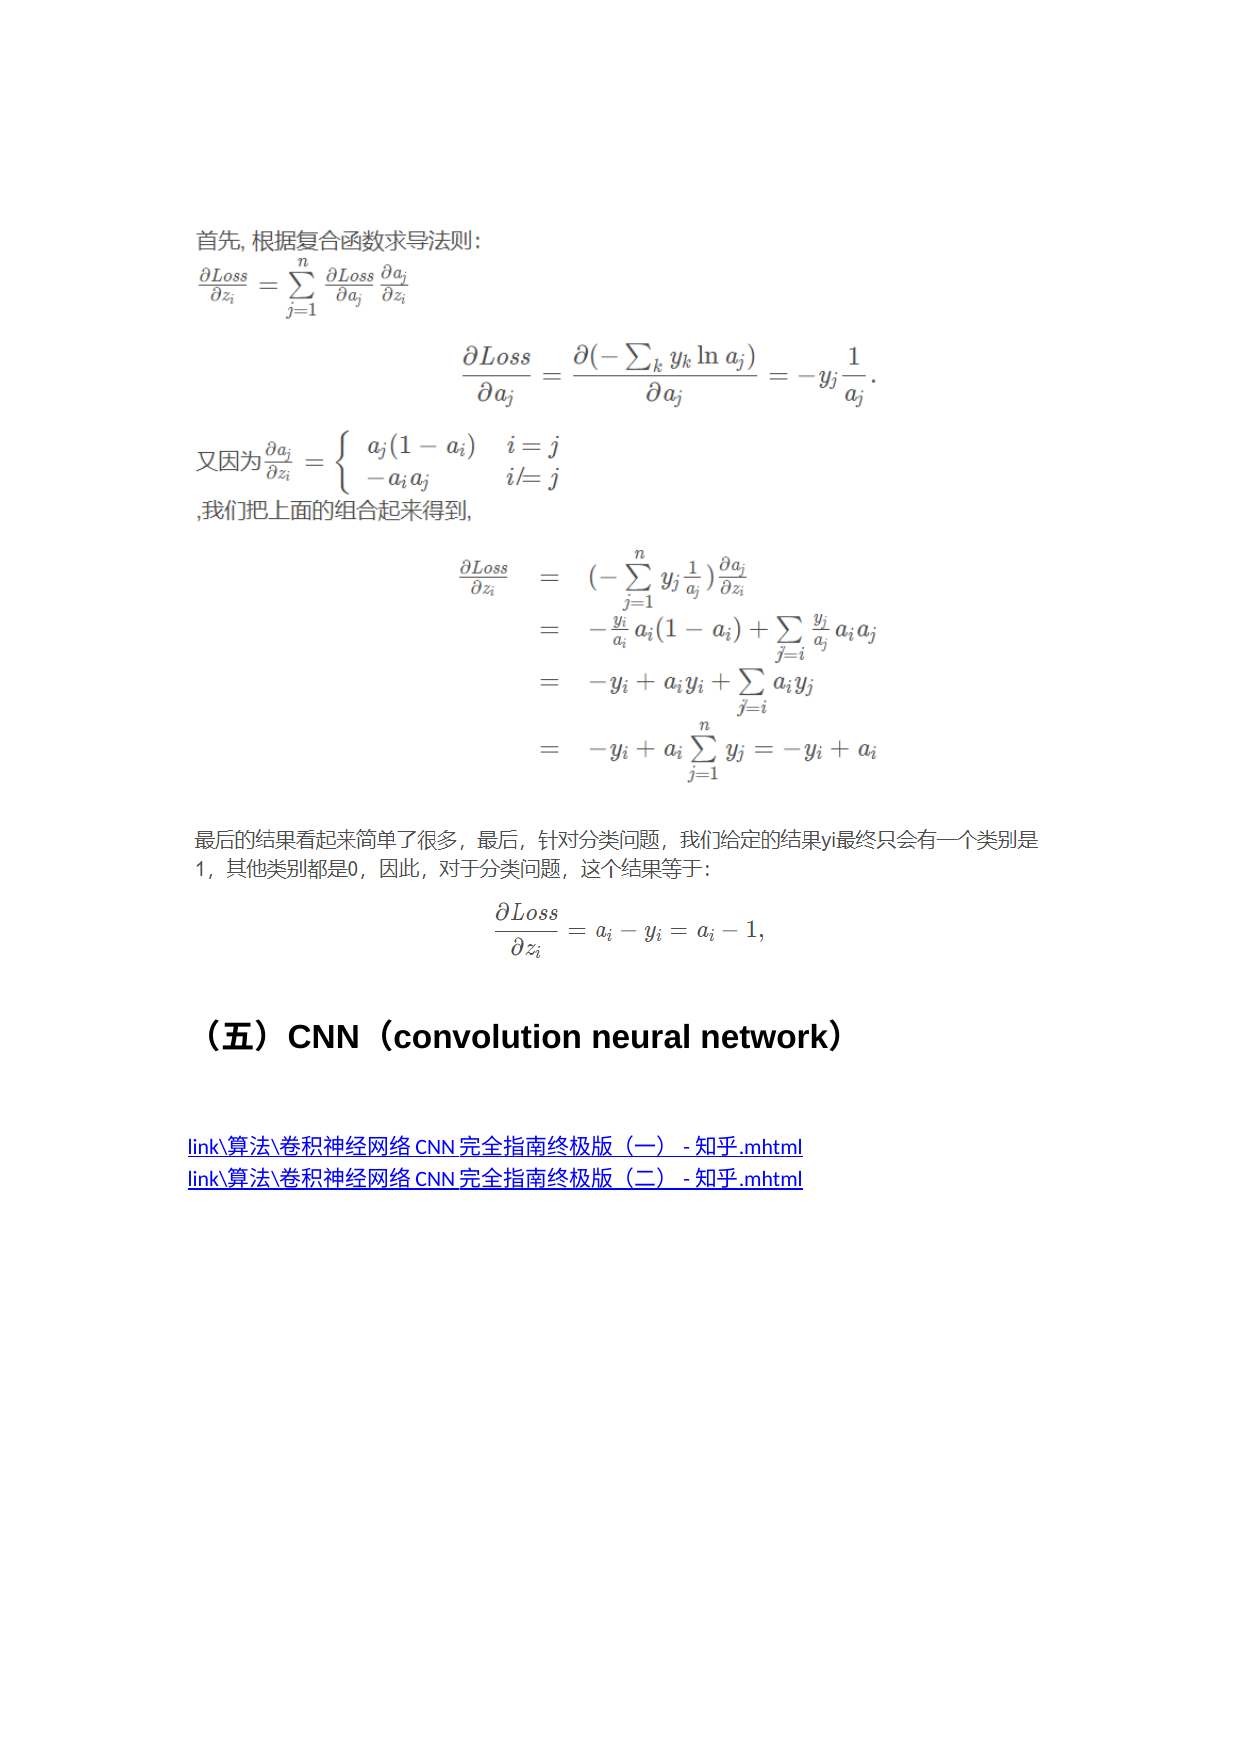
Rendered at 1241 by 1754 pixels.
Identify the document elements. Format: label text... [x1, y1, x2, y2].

subtitle （五）CNN（convolution neural network） [187, 1002, 1053, 1067]
text link\算法\卷积神经网络CNN完全指南终极版（二） - 知乎.mhtml [187, 1161, 1053, 1193]
picture [187, 227, 1053, 791]
picture [187, 812, 1052, 961]
text link\算法\卷积神经网络CNN完全指南终极版（一） - 知乎.mhtml [187, 1128, 1053, 1161]
